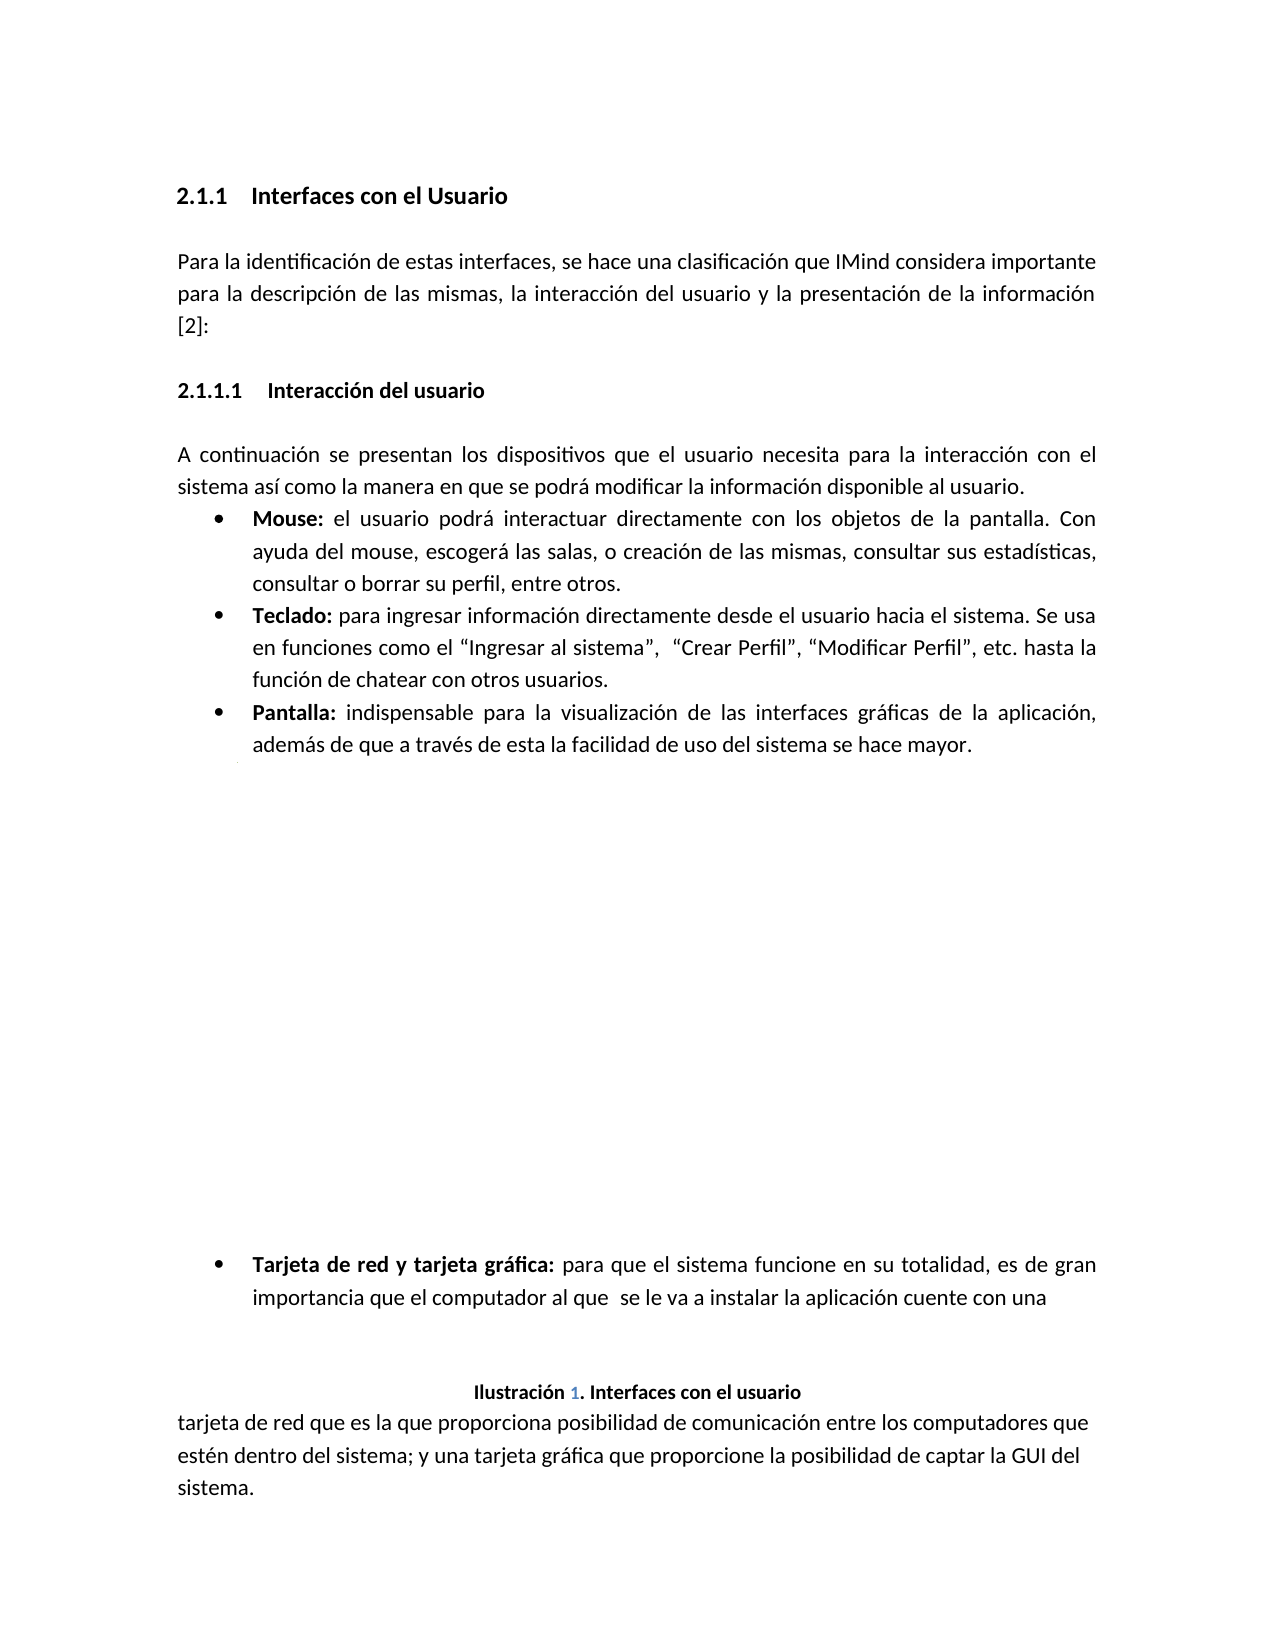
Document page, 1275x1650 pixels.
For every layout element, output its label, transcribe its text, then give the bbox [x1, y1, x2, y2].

list Tarjeta de red y tarjeta gráfica: para que el sistema funcione en su totalidad, es de gran importancia que el computador al que se le va a instalar la aplicación cuente con una [215, 762, 1098, 1311]
list Pantalla: indispensable para la visualización de las interfaces gráficas de la aplicación, además de que a través de esta la facilidad de uso del sistema se hace mayor. [215, 698, 1098, 758]
text A continuación se presentan los dispositivos que el usuario necesita para la interacción con el sistema así como la manera en que se podrá modificar la información disponible al usuario. [177, 440, 1098, 500]
text Ilustración 1. Interfaces con el usuario [177, 1379, 1098, 1405]
text tarjeta de red que es la que proporciona posibilidad de comunicación entre los computadores que estén dentro del sistema; y una tarjeta gráfica que proporcione la posibilidad de captar la GUI del sistema. [177, 1408, 1098, 1501]
text Para la identificación de estas interfaces, se hace una clasificación que IMind considera importante para la descripción de las mismas, la interacción del usuario y la presentación de la información [2]: [177, 247, 1098, 339]
list Mouse: el usuario podrá interactuar directamente con los objetos de la pantalla. Con ayuda del mouse, escogerá las salas, o creación de las mismas, consultar sus estadísticas, consultar o borrar su perfil, entre otros. [215, 504, 1098, 597]
subtitle Interacción del usuario [177, 376, 1098, 404]
subtitle Interfaces con el Usuario [176, 180, 1098, 210]
list Teclado: para ingresar información directamente desde el usuario hacia el sistema. Se usa en funciones como el “Ingresar al sistema”, “Crear Perfil”, “Modificar Perfil”, etc. hasta la función de chatear con otros usuarios. [215, 601, 1098, 693]
